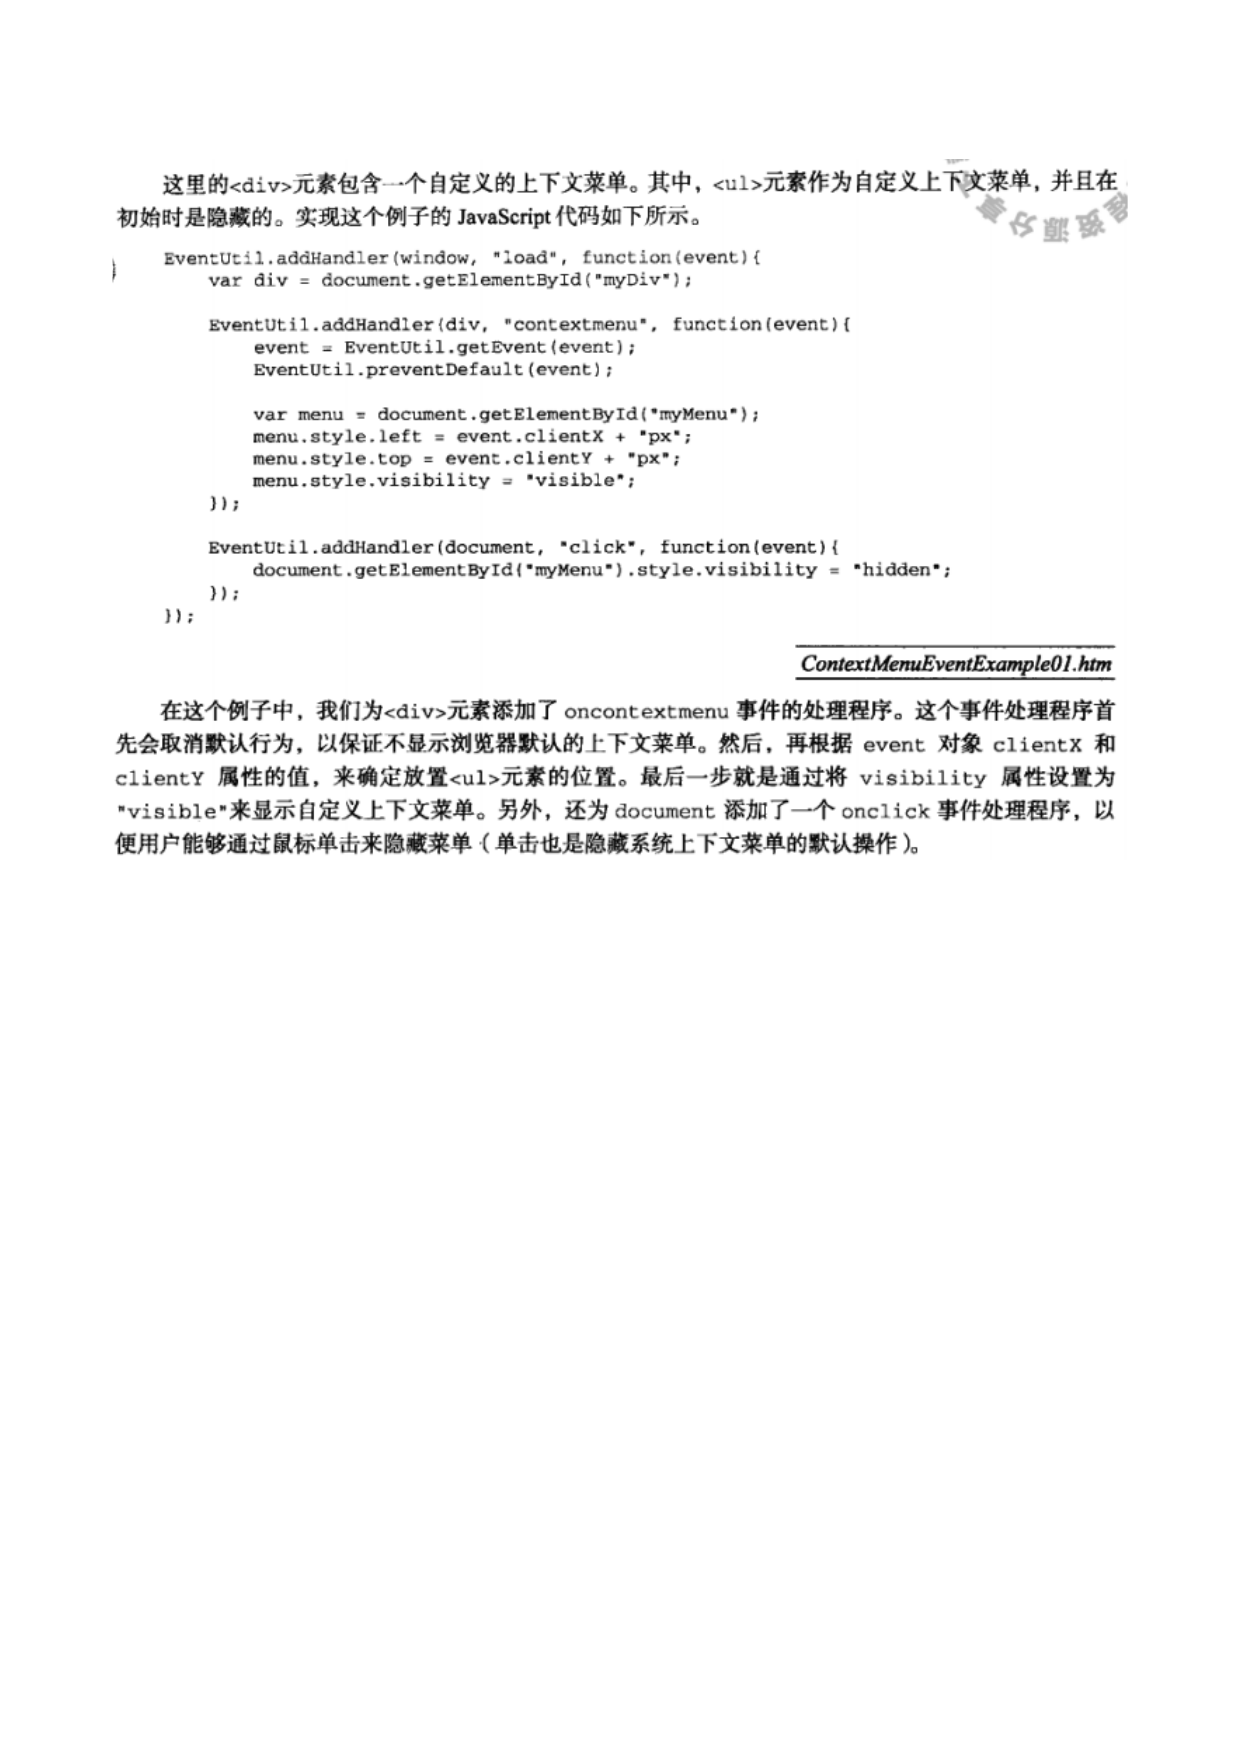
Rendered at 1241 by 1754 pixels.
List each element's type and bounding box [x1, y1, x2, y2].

picture [112, 159, 1128, 860]
